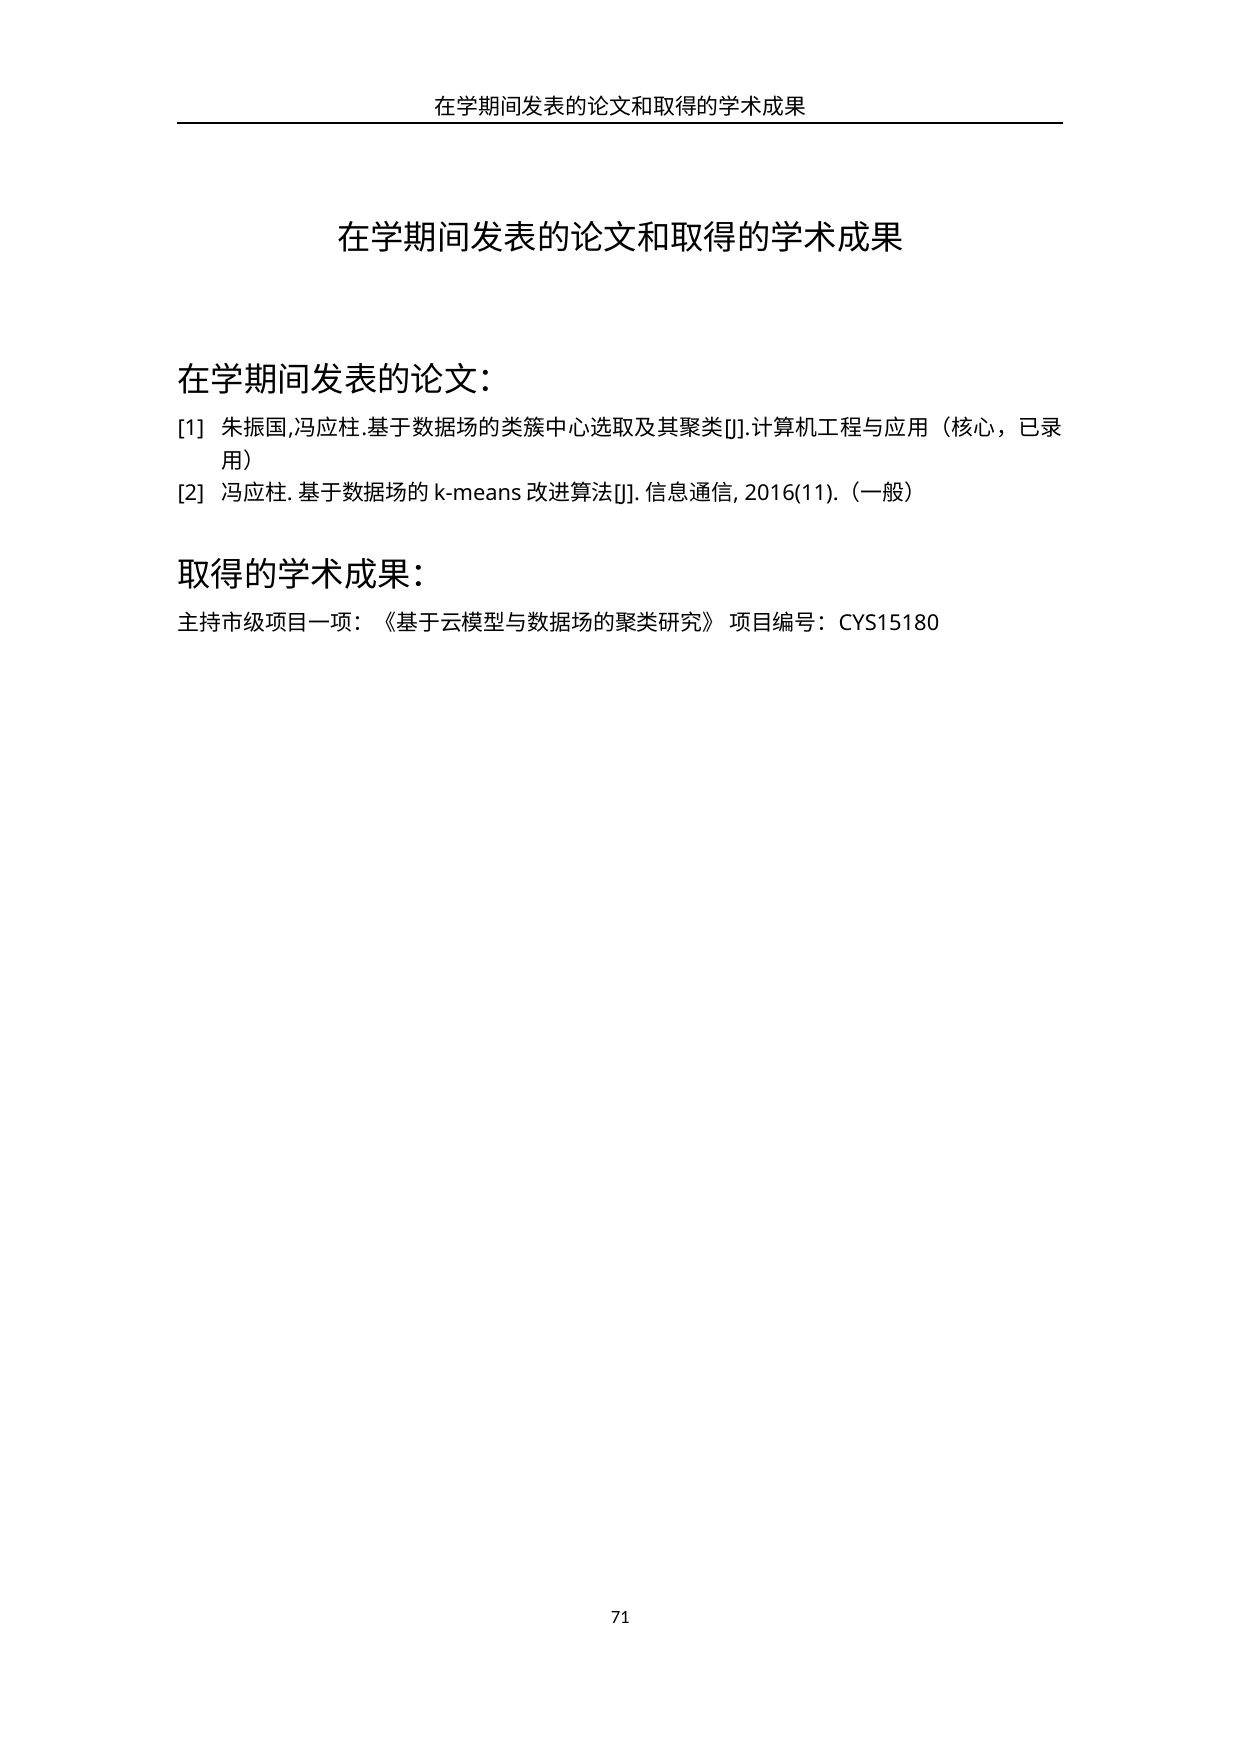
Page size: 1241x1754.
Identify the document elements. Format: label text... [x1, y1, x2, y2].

text 取得的学术成果： [177, 540, 1063, 605]
text 主持市级项目一项：《基于云模型与数据场的聚类研究》 项目编号：CYS15180 [177, 605, 1063, 637]
list 朱振国,冯应柱.基于数据场的类簇中心选取及其聚类[J].计算机工程与应用（核心，已录用） [177, 410, 1063, 475]
subtitle 在学期间发表的论文和取得的学术成果 [177, 203, 1063, 268]
text 在学期间发表的论文： [177, 345, 1063, 410]
list 冯应柱. 基于数据场的k-means改进算法[J]. 信息通信, 2016(11).（一般） [177, 475, 1063, 507]
